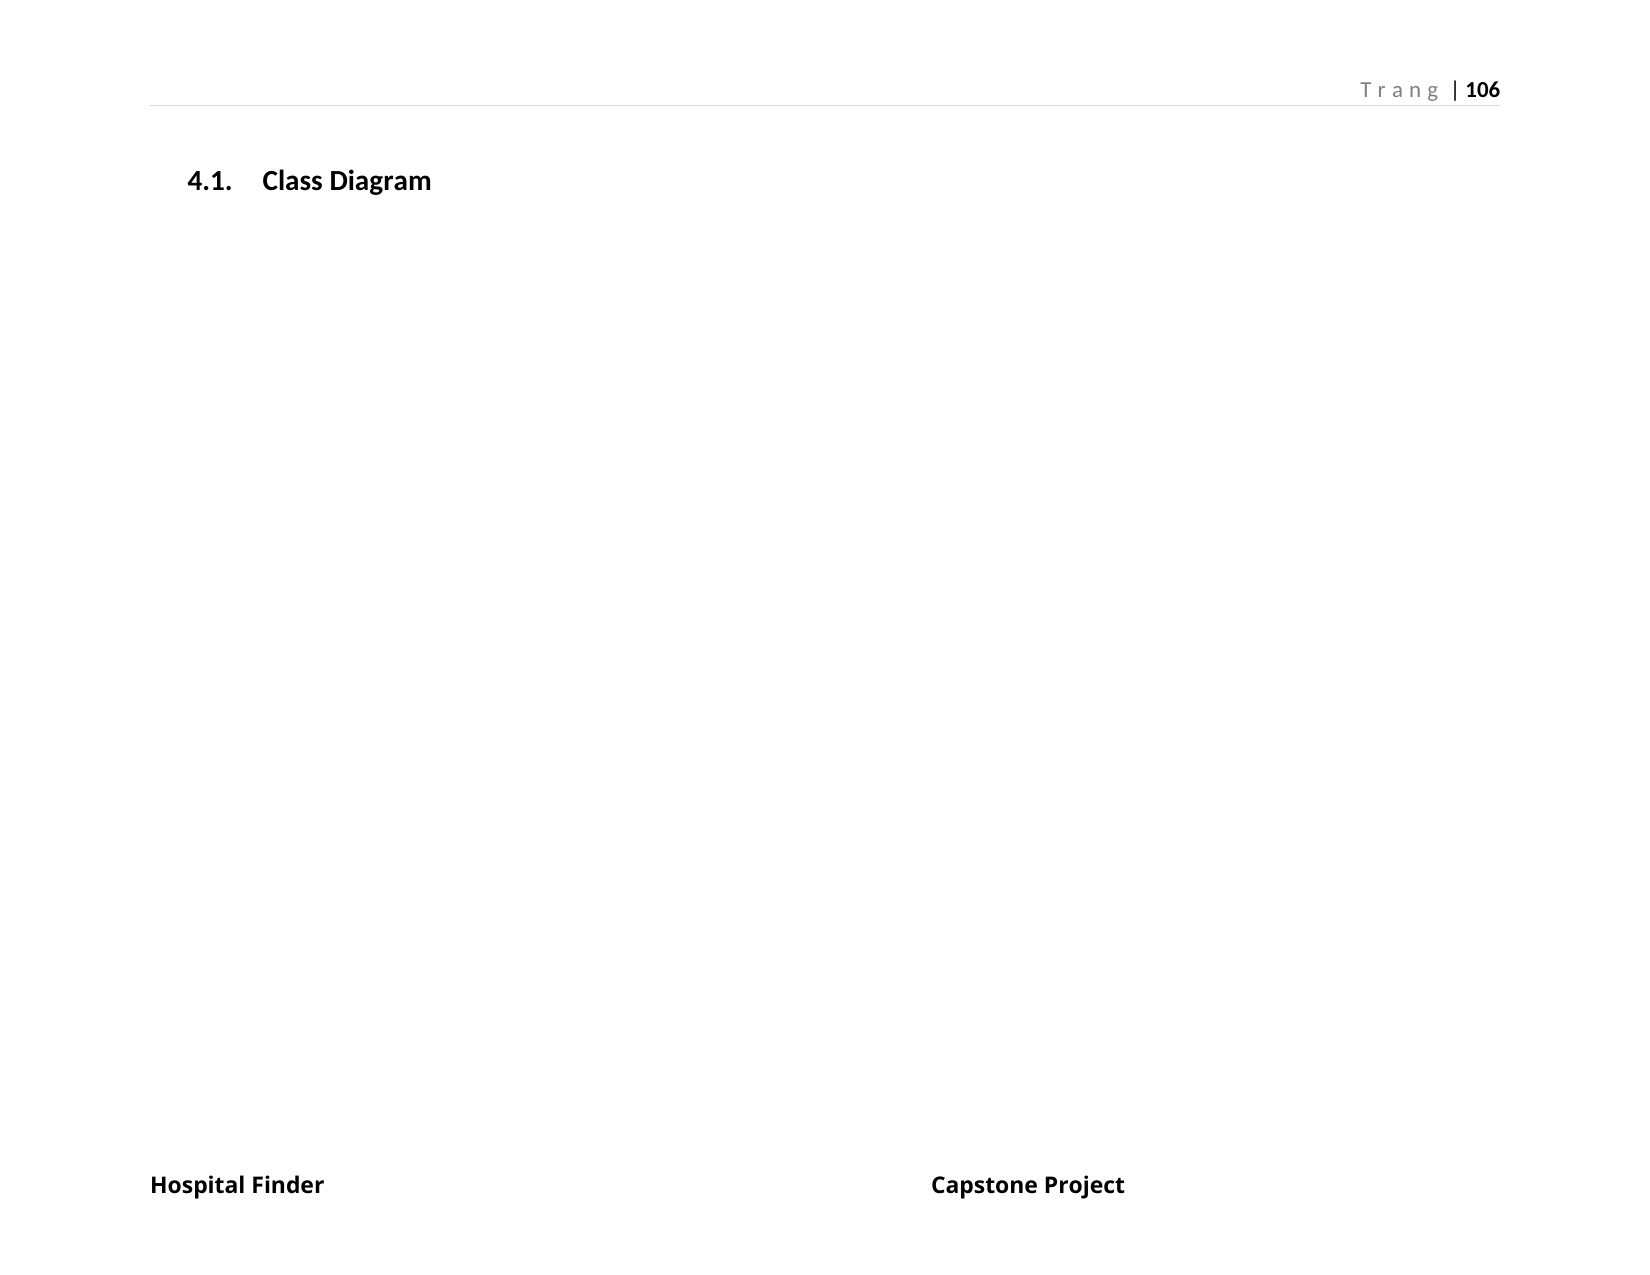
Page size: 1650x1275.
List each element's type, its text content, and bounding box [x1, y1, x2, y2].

list Class Diagram [187, 162, 1500, 198]
